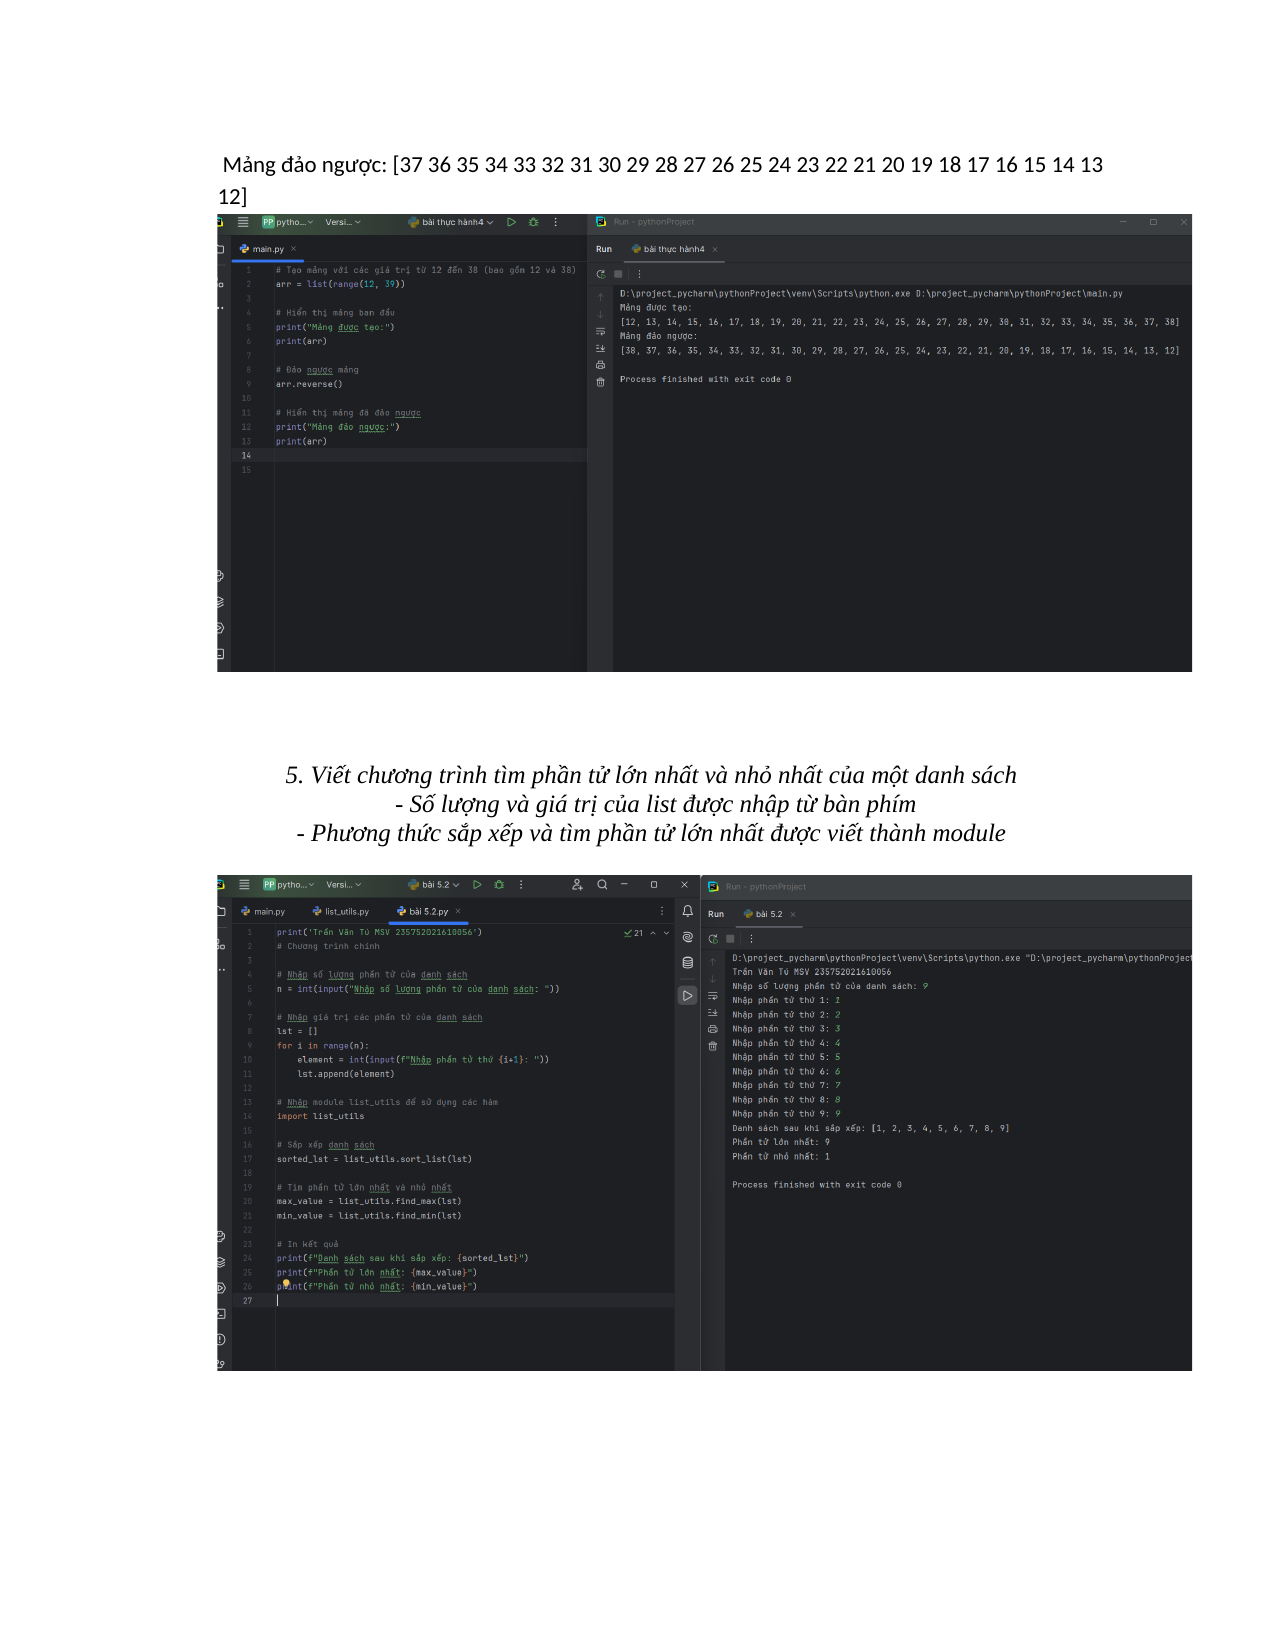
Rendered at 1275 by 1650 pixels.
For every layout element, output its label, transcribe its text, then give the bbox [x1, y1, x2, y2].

picture [217, 214, 1193, 672]
subtitle - Số lượng và giá trị của list được nhập từ bàn phím [180, 789, 1125, 818]
subtitle 5. Viết chương trình tìm phần tử lớn nhất và nhỏ nhất của một danh sách [180, 761, 1125, 789]
list Mảng đảo ngược: [37 36 35 34 33 32 31 30 29 28 27 26 25 24 23 22 21 20 19 18 17 16 15 14 13 12] [217, 150, 1125, 210]
picture [217, 875, 1193, 1371]
subtitle - Phương thức sắp xếp và tìm phần tử lớn nhất được viết thành module [180, 818, 1125, 847]
